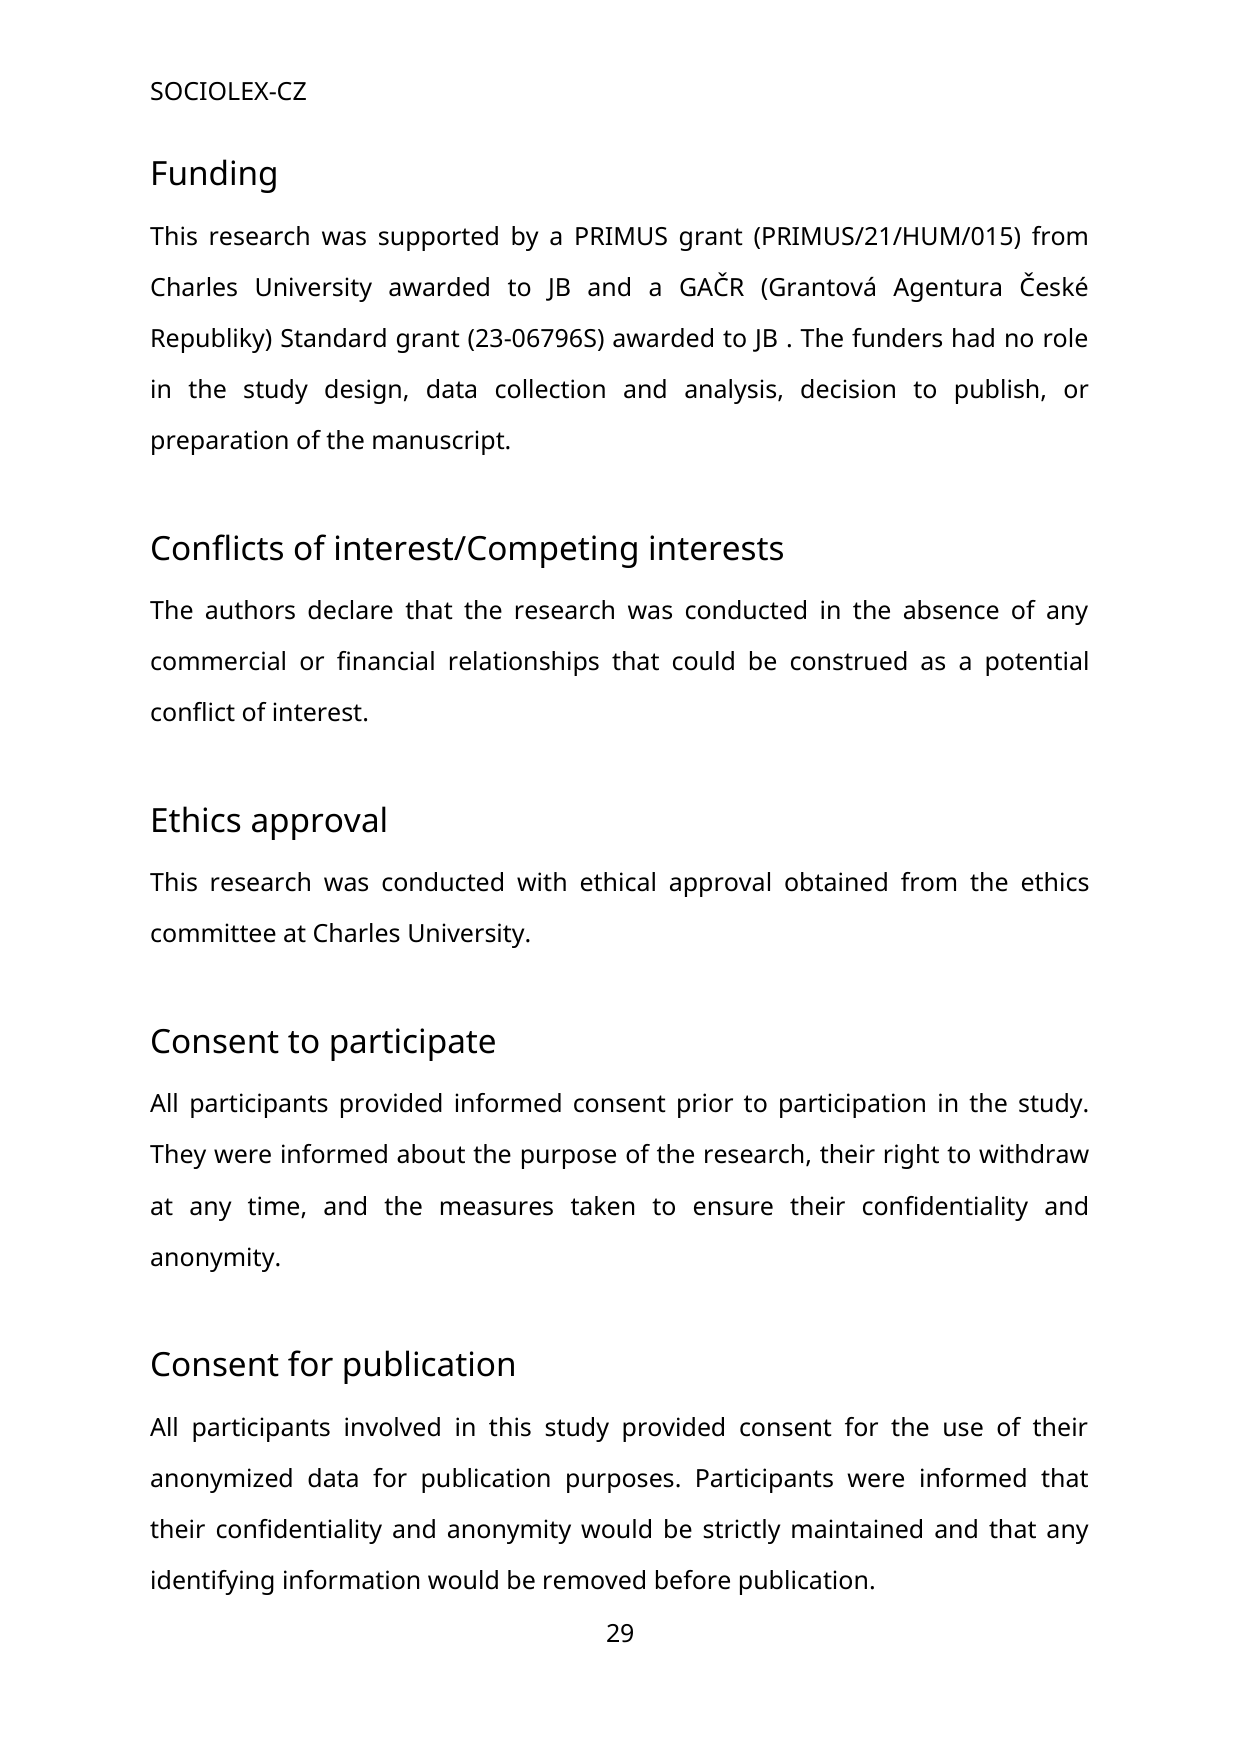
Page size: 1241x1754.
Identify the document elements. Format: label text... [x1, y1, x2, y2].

text Ethics approval [150, 797, 1090, 842]
text All participants involved in this study provided consent for the use of their anonymized data for publication purposes. Participants were informed that their confidentiality and anonymity would be strictly maintained and that any identifying information would be removed before publication. [150, 1409, 1090, 1597]
text Funding [150, 150, 1090, 195]
text Conflicts of interest/Competing interests [150, 524, 1090, 570]
text All participants provided informed consent prior to participation in the study. They were informed about the purpose of the research, their right to withdraw at any time, and the measures taken to ensure their confidentiality and anonymity. [150, 1086, 1090, 1273]
text Consent to participate [150, 1018, 1090, 1063]
text This research was conducted with ethical approval obtained from the ethics committee at Charles University. [150, 865, 1090, 950]
text This research was supported by a PRIMUS grant (PRIMUS/21/HUM/015) from Charles University awarded to JB and a GAČR (Grantová Agentura České Republiky) Standard grant (23-06796S) awarded to JB . The funders had no role in the study design, data collection and analysis, decision to publish, or preparation of the manuscript. [150, 218, 1090, 456]
text Consent for publication [150, 1341, 1090, 1387]
text The authors declare that the research was conducted in the absence of any commercial or financial relationships that could be construed as a potential conflict of interest. [150, 592, 1090, 729]
